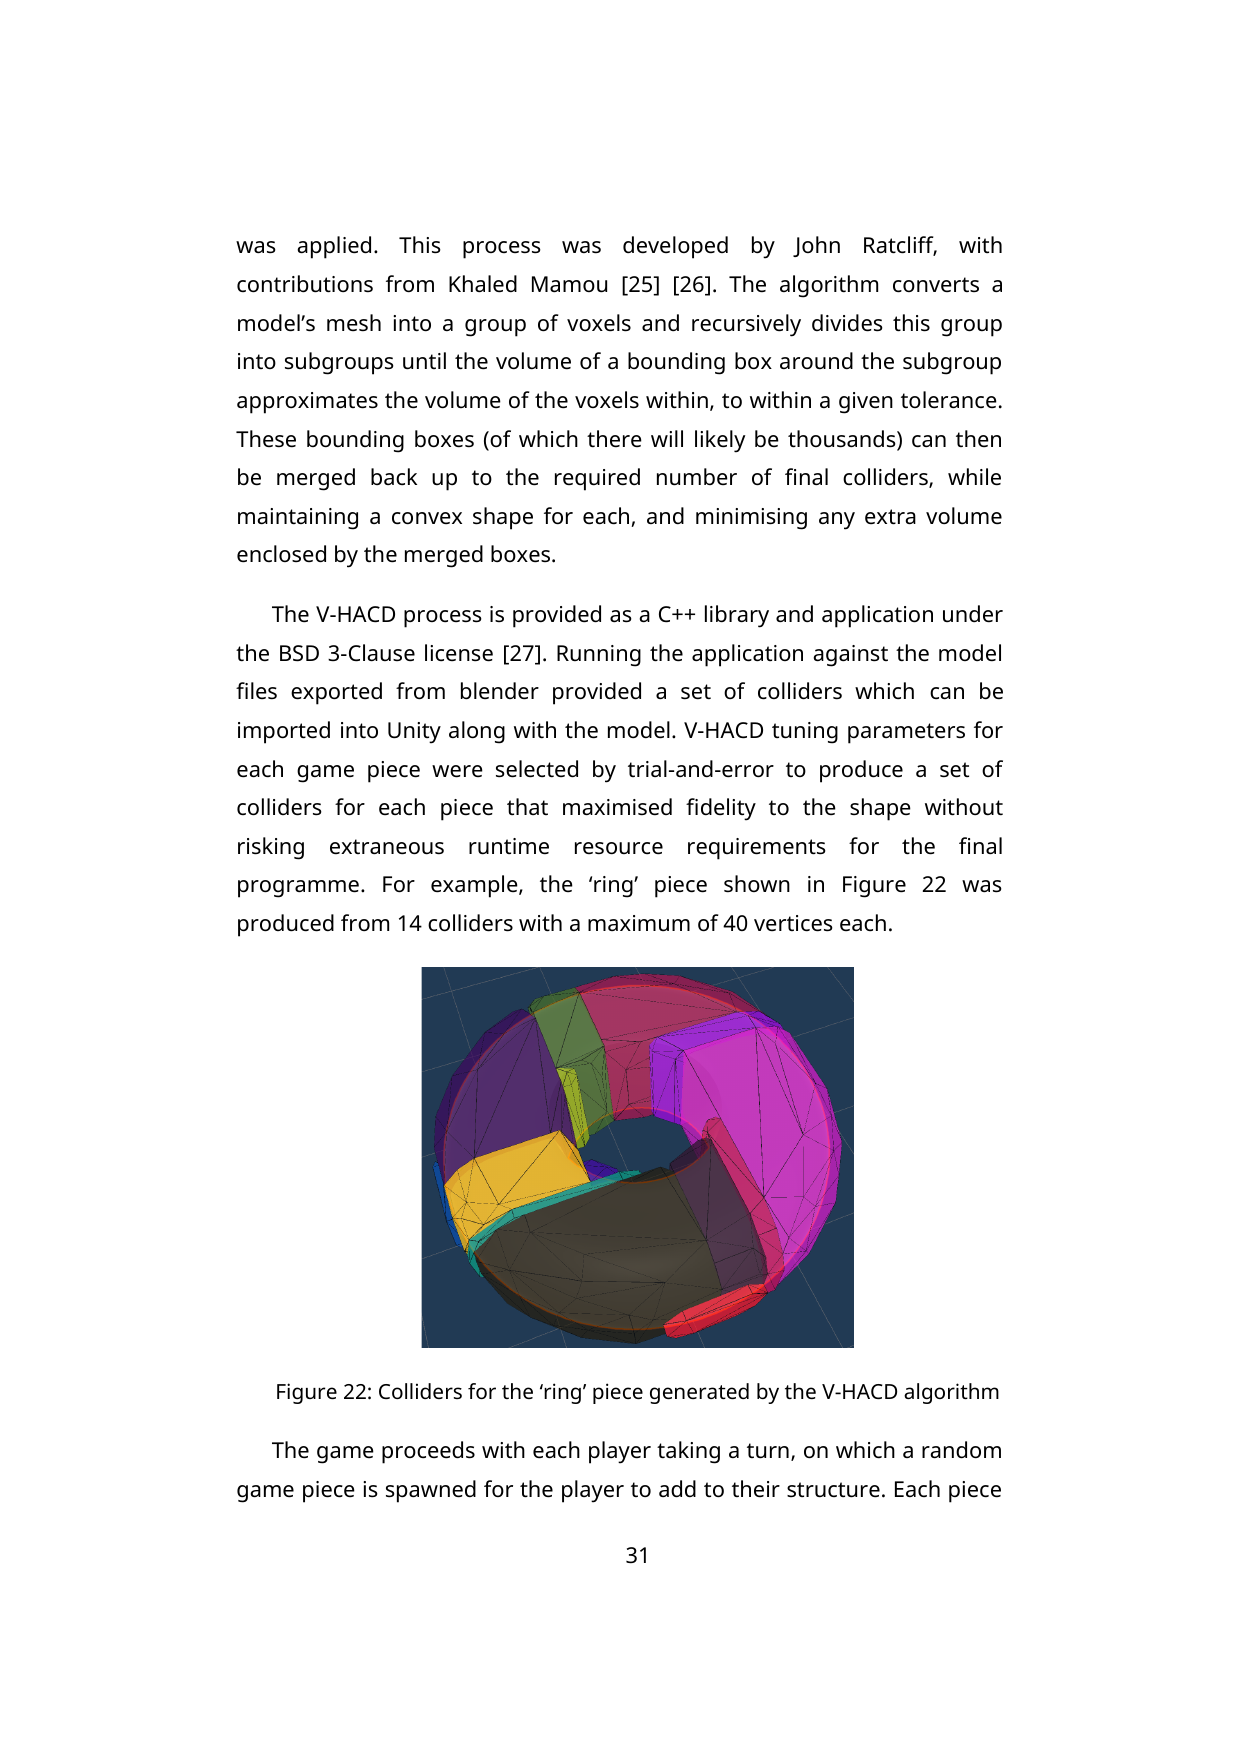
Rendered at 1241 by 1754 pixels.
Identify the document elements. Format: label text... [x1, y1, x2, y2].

picture [421, 967, 854, 1348]
text Figure 22: Colliders for the ‘ring’ piece generated by the V-HACD algorithm [236, 1377, 1004, 1406]
text The V-HACD process is provided as a C++ library and application under the BSD 3-Clause license. Running the application against the model files exported from blender provided a set of colliders which can be imported into Unity along with the model. V-HACD tuning parameters for each game piece were selected by trial-and-error to produce a set of colliders for each piece that maximised fidelity to the shape without risking extraneous runtime resource requirements for the final programme. For example, the ‘ring’ piece shown in Figure 22 was produced from 14 colliders with a maximum of 40 vertices each. [236, 599, 1004, 938]
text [236, 230, 1004, 569]
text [236, 1435, 1004, 1504]
